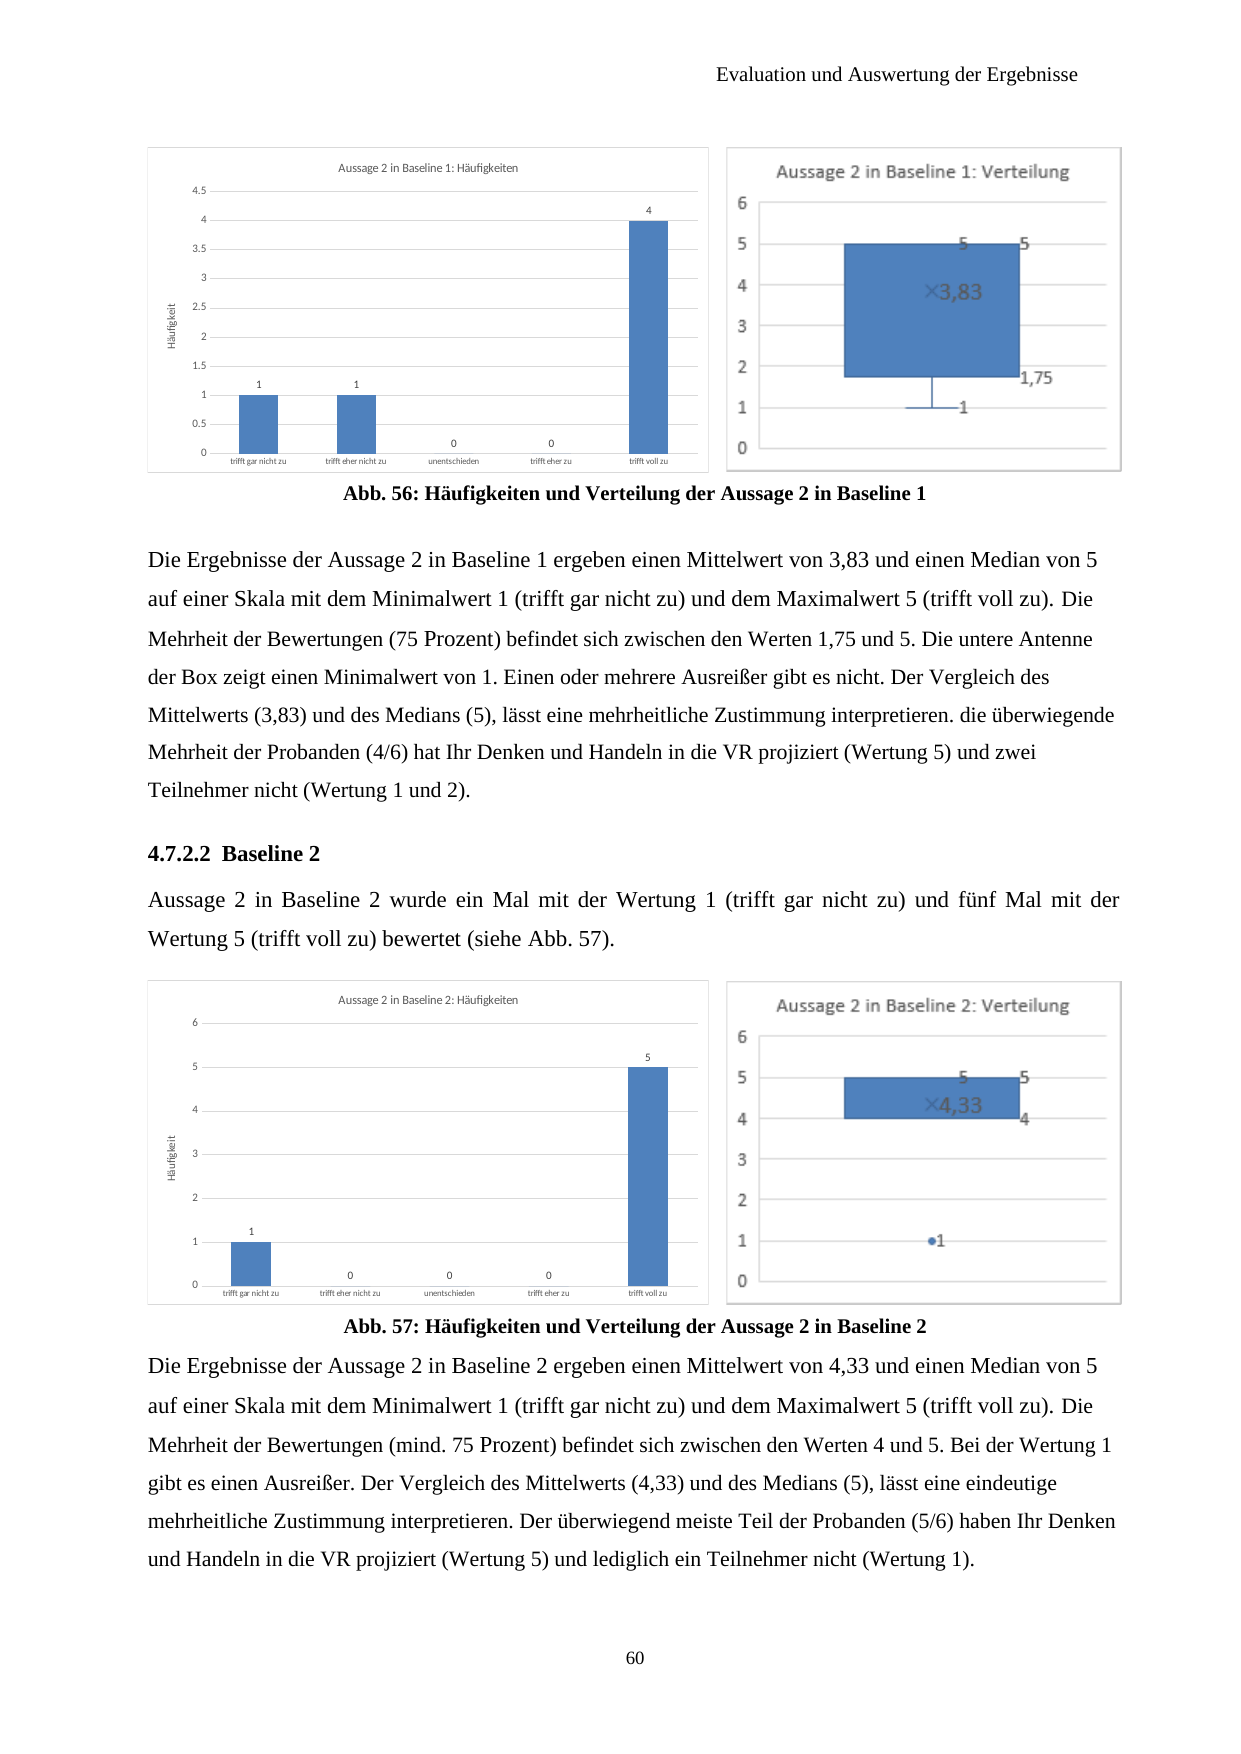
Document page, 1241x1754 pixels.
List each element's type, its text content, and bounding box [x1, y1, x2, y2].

text Die Ergebnisse der Aussage 2 in Baseline 1 ergeben einen Mittelwert von 3,83 und einen Median von 5 auf einer Skala mit dem Minimalwert 1 (trifft gar nicht zu) und dem Maximalwert 5 (trifft voll zu). Die Mehrheit der Bewertungen (75 Prozent) befindet sich zwischen den Werten 1,75 und 5. Die untere Antenne der Box zeigt einen Minimalwert von 1. Einen oder mehrere Ausreißer gibt es nicht. Der Vergleich des Mittelwerts (3,83) und des Medians (5), lässt eine mehrheitliche Zustimmung interpretieren. die überwiegende Mehrheit der Probanden (4/6) hat Ihr Denken und Handeln in die VR projiziert (Wertung 5) und zwei Teilnehmer nicht (Wertung 1 und 2). [148, 546, 1122, 802]
text Die Ergebnisse der Aussage 2 in Baseline 2 ergeben einen Mittelwert von 4,33 und einen Median von 5 auf einer Skala mit dem Minimalwert 1 (trifft gar nicht zu) und dem Maximalwert 5 (trifft voll zu). Die Mehrheit der Bewertungen (mind. 75 Prozent) befindet sich zwischen den Werten 4 und 5. Bei der Wertung 1 gibt es einen Ausreißer. Der Vergleich des Mittelwerts (4,33) und des Medians (5), lässt eine eindeutige mehrheitliche Zustimmung interpretieren. Der überwiegend meiste Teil der Probanden (5/6) haben Ihr Denken und Handeln in die VR projiziert (Wertung 5) und lediglich ein Teilnehmer nicht (Wertung 1). [148, 1338, 1122, 1571]
picture [726, 147, 1123, 473]
picture [726, 981, 1123, 1306]
subtitle Baseline 2 [148, 840, 1122, 866]
